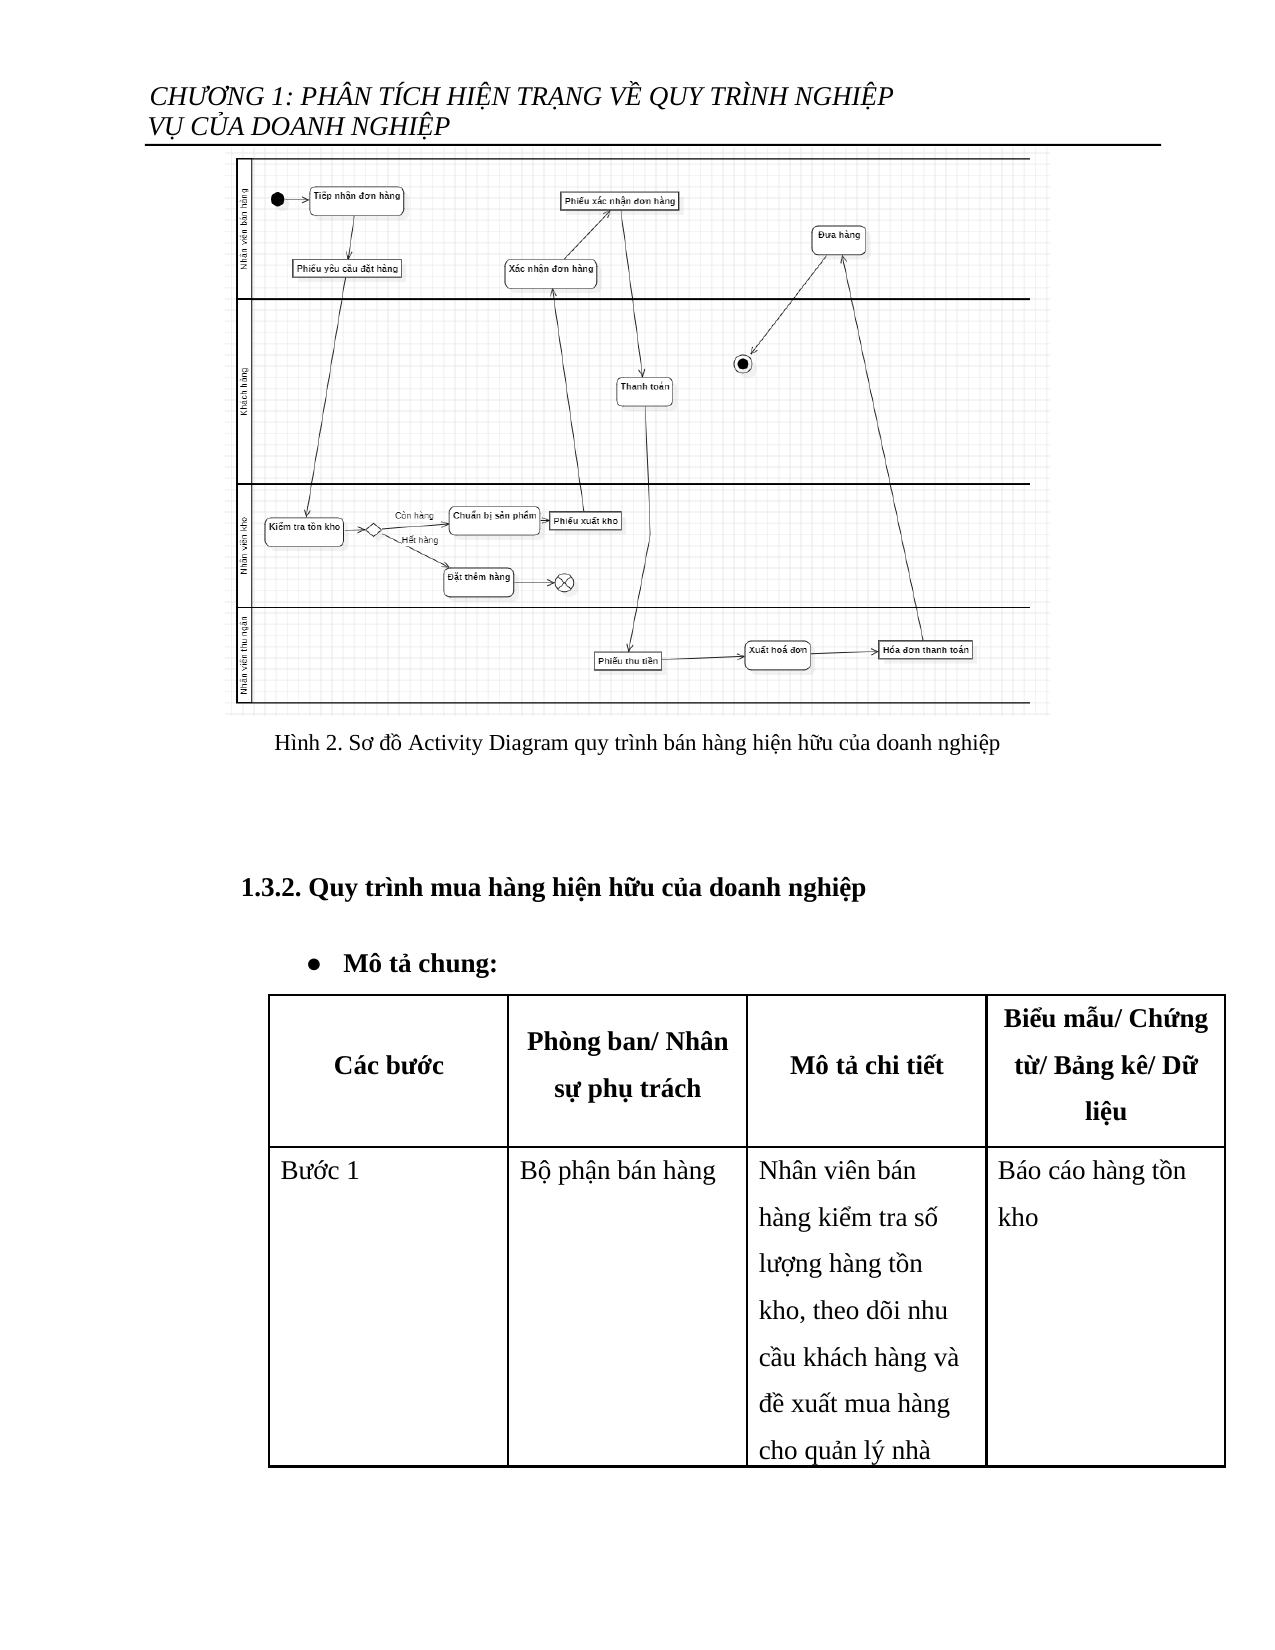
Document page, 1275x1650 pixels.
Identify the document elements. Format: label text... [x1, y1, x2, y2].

subtitle 1.3.2. Quy trình mua hàng hiện hữu của doanh nghiệp [193, 871, 1157, 902]
table_cell Bước 1 [270, 1148, 507, 1465]
table_header Biểu mẫu/ Chứng từ/ Bảng kê/ Dữ liệu [988, 996, 1224, 1146]
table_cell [748, 1148, 985, 1465]
table_cell Bộ phận bán hàng [509, 1148, 746, 1465]
text Hình 2. Sơ đồ Activity Diagram quy trình bán hàng hiện hữu của doanh nghiệp [118, 729, 1157, 755]
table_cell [988, 1148, 1224, 1465]
list Mô tả chung: [306, 947, 1157, 978]
picture [225, 147, 1050, 716]
table_header Phòng ban/ Nhân sự phụ trách [509, 996, 746, 1146]
table_header Mô tả chi tiết [748, 996, 985, 1146]
table_header Các bước [270, 996, 507, 1146]
